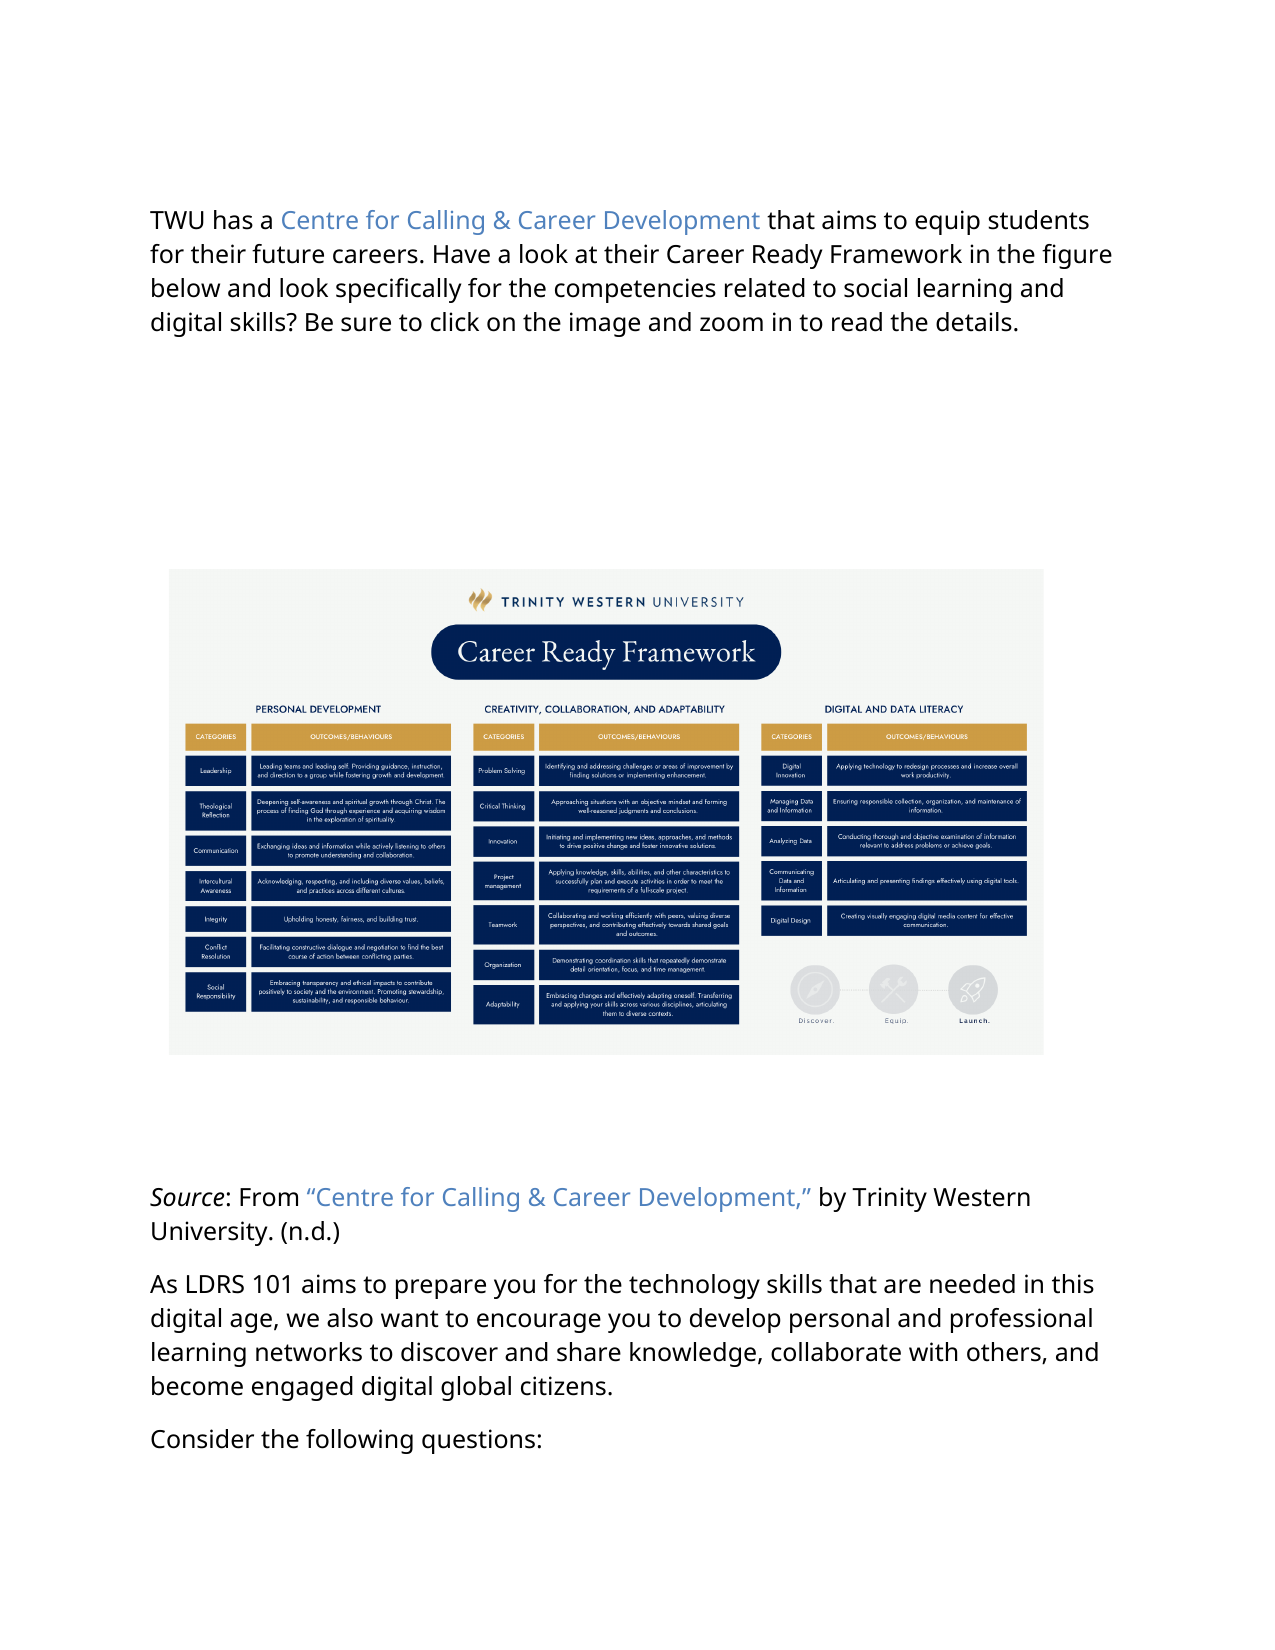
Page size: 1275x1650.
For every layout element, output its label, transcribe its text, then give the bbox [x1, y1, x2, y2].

text Consider the following questions: [150, 1421, 1125, 1455]
text TWU has a Centre for Calling & Career Development that aims to equip students for their future careers. Have a look at their Career Ready Framework in the figure below and look specifically for the competencies related to social learning and digital skills? Be sure to click on the image and zoom in to read the details. [150, 203, 1125, 339]
text As LDRS 101 aims to prepare you for the technology skills that are needed in this digital age, we also want to encourage you to develop personal and professional learning networks to discover and share knowledge, collaborate with others, and become engaged digital global citizens. [150, 1266, 1125, 1403]
text Source: From “Centre for Calling & Career Development,” by Trinity Western University. (n.d.) [150, 1179, 1125, 1248]
picture [168, 569, 1044, 1055]
